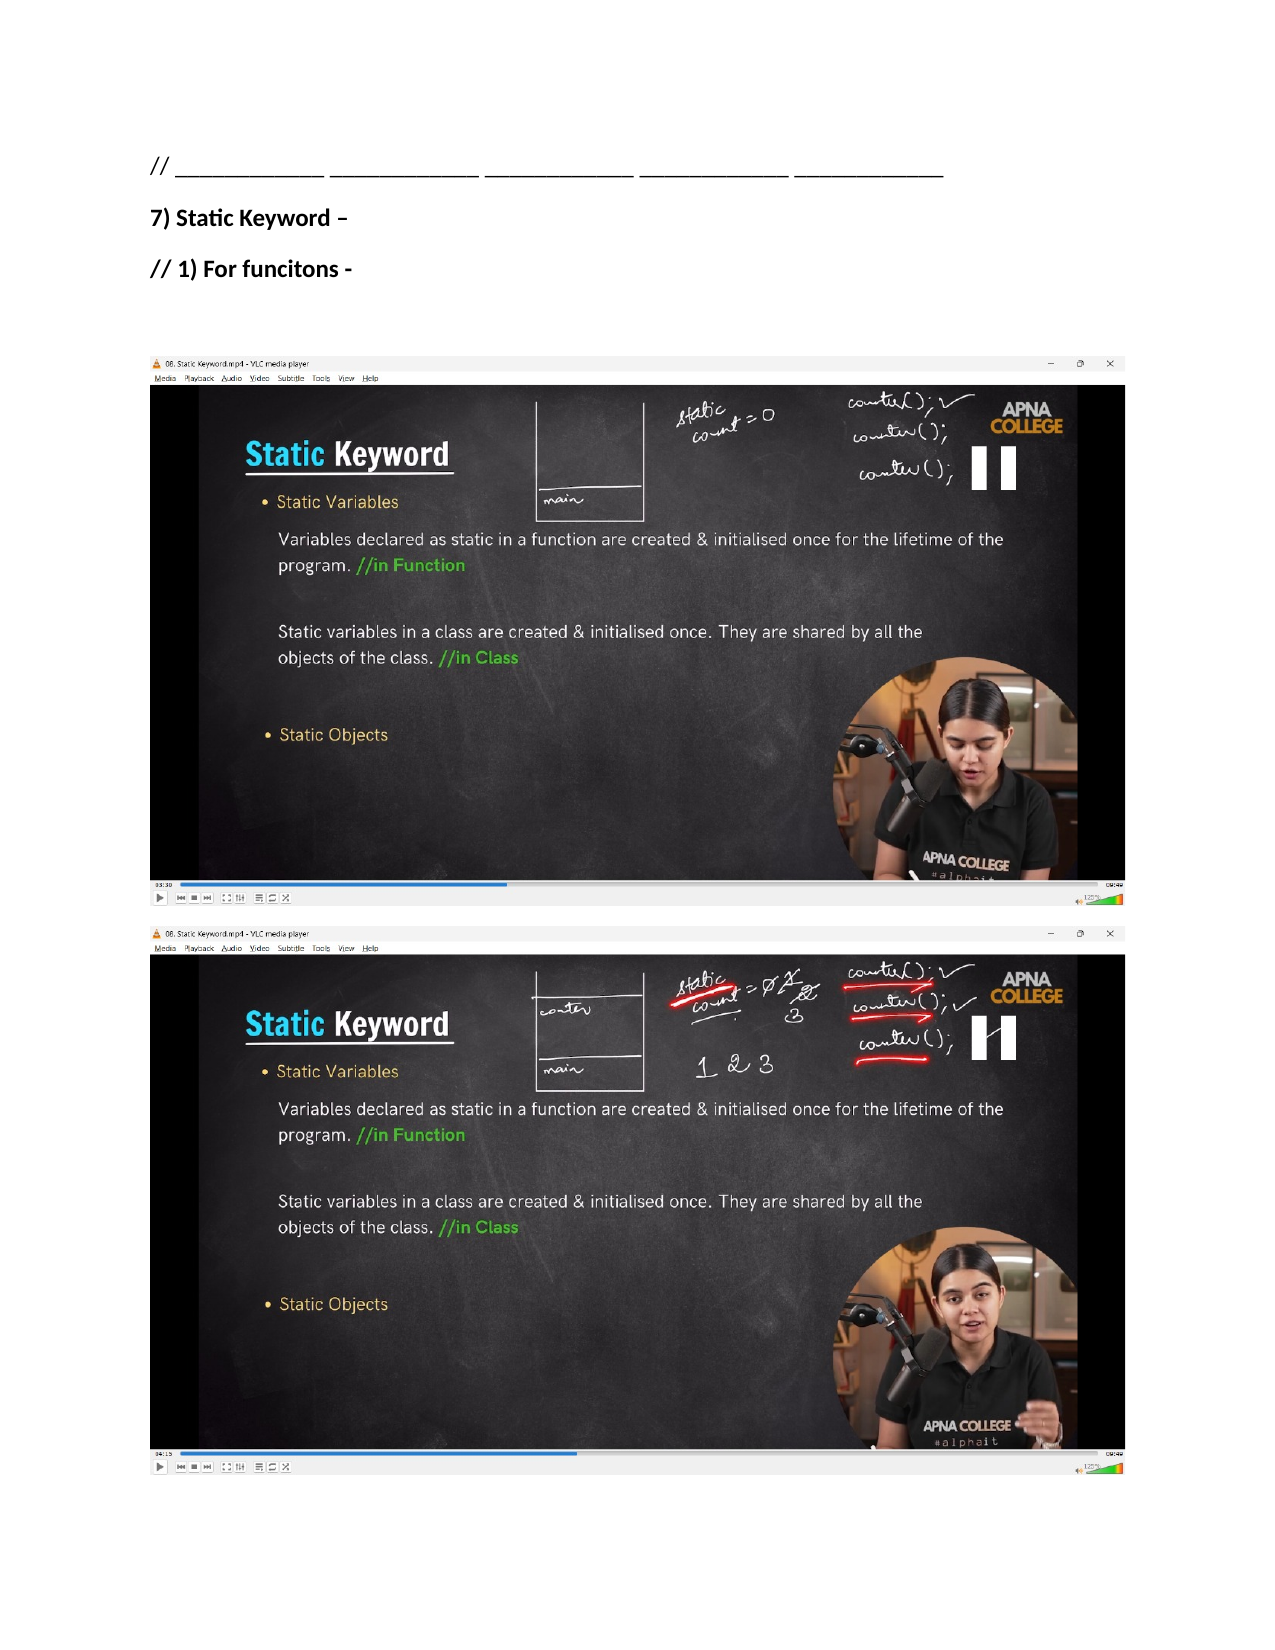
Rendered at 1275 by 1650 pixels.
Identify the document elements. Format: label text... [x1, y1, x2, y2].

picture [150, 356, 1125, 906]
text 7) Static Keyword – [150, 202, 1125, 232]
picture [150, 926, 1125, 1475]
text // 1) For funcitons - [150, 253, 1125, 284]
text // ____________ ____________ ____________ ____________ ____________ [150, 150, 1125, 181]
